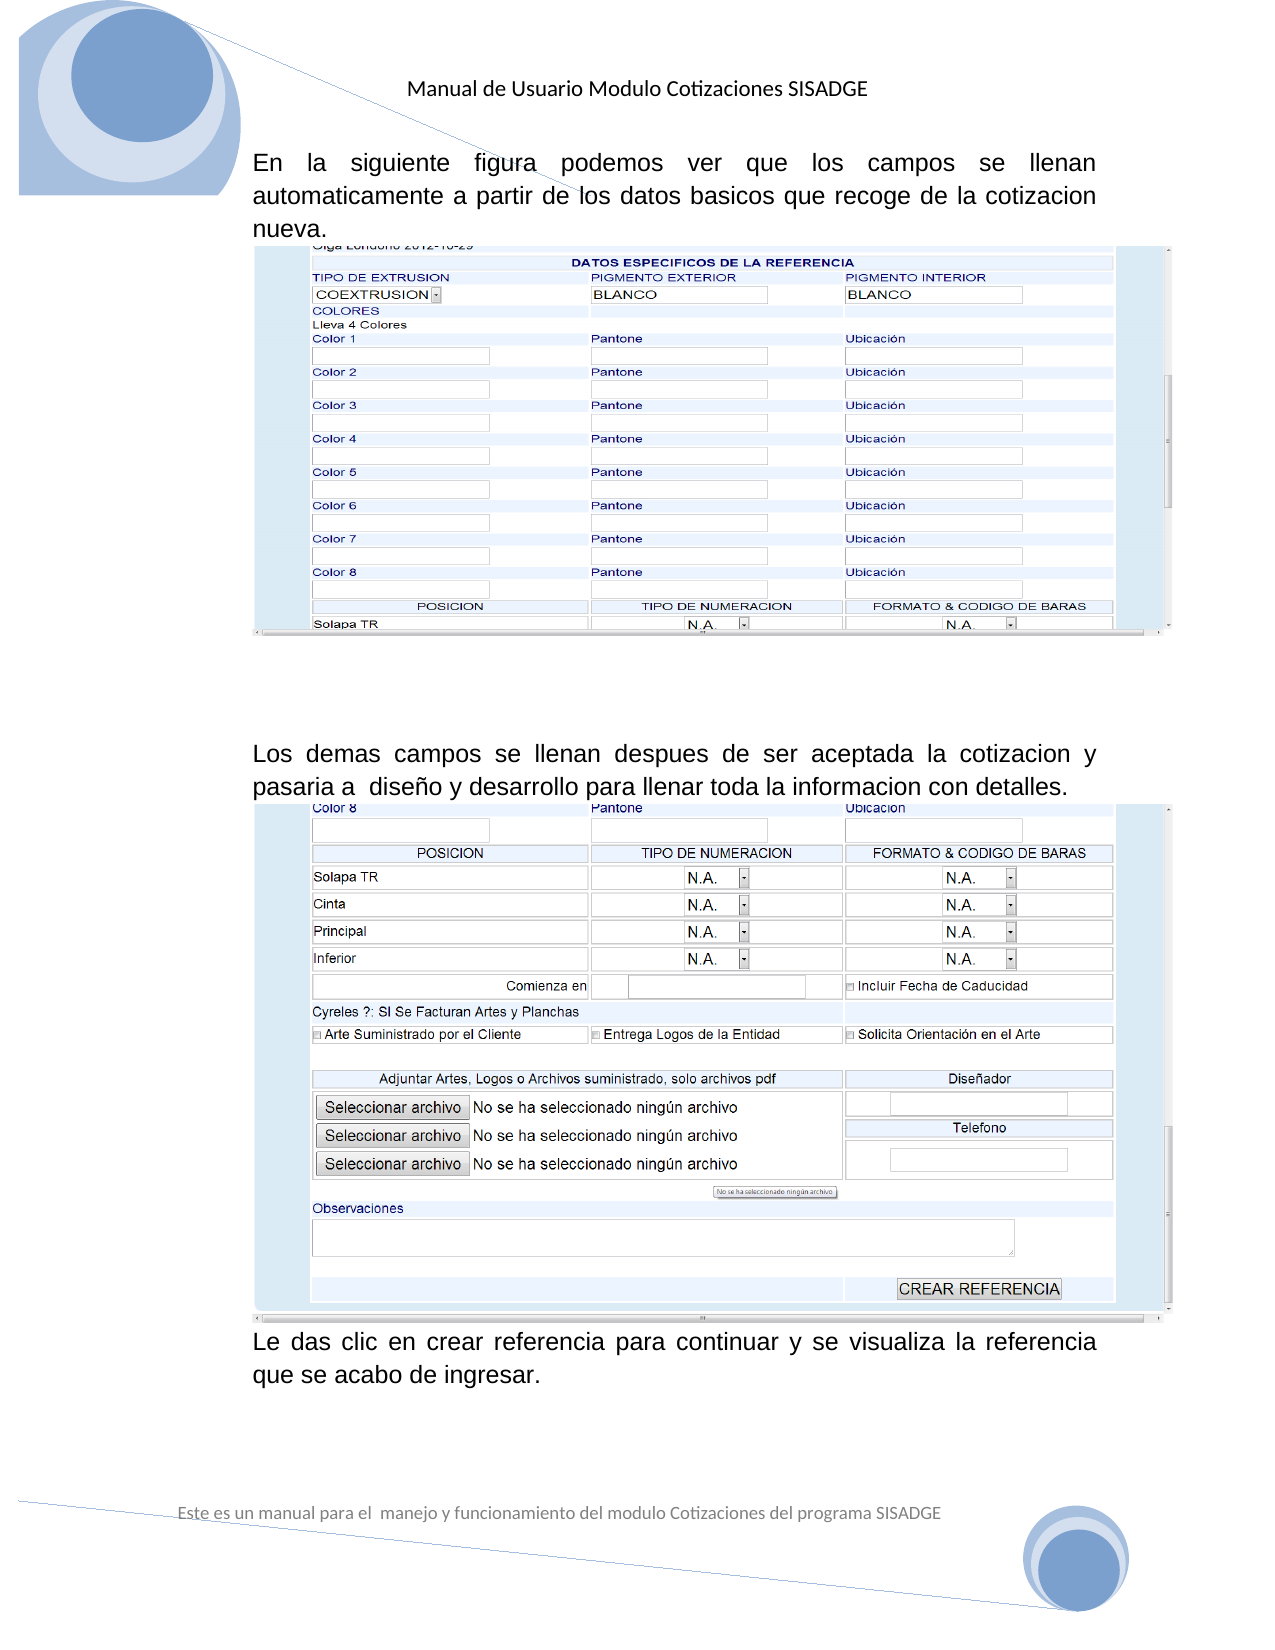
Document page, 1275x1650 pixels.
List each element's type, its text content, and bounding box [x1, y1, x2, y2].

list En la siguiente figura podemos ver que los campos se llenan automaticamente a partir de los datos basicos que recoge de la cotizacion nueva. [252, 148, 1098, 242]
list Le das clic en crear referencia para continuar y se visualiza la referencia que se acabo de ingresar. [252, 1327, 1098, 1388]
picture [252, 246, 1173, 636]
list Los demas campos se llenan despues de ser aceptada la cotizacion y pasaria a diseño y desarrollo para llenar toda la informacion con detalles. [252, 739, 1098, 800]
picture [252, 804, 1173, 1323]
